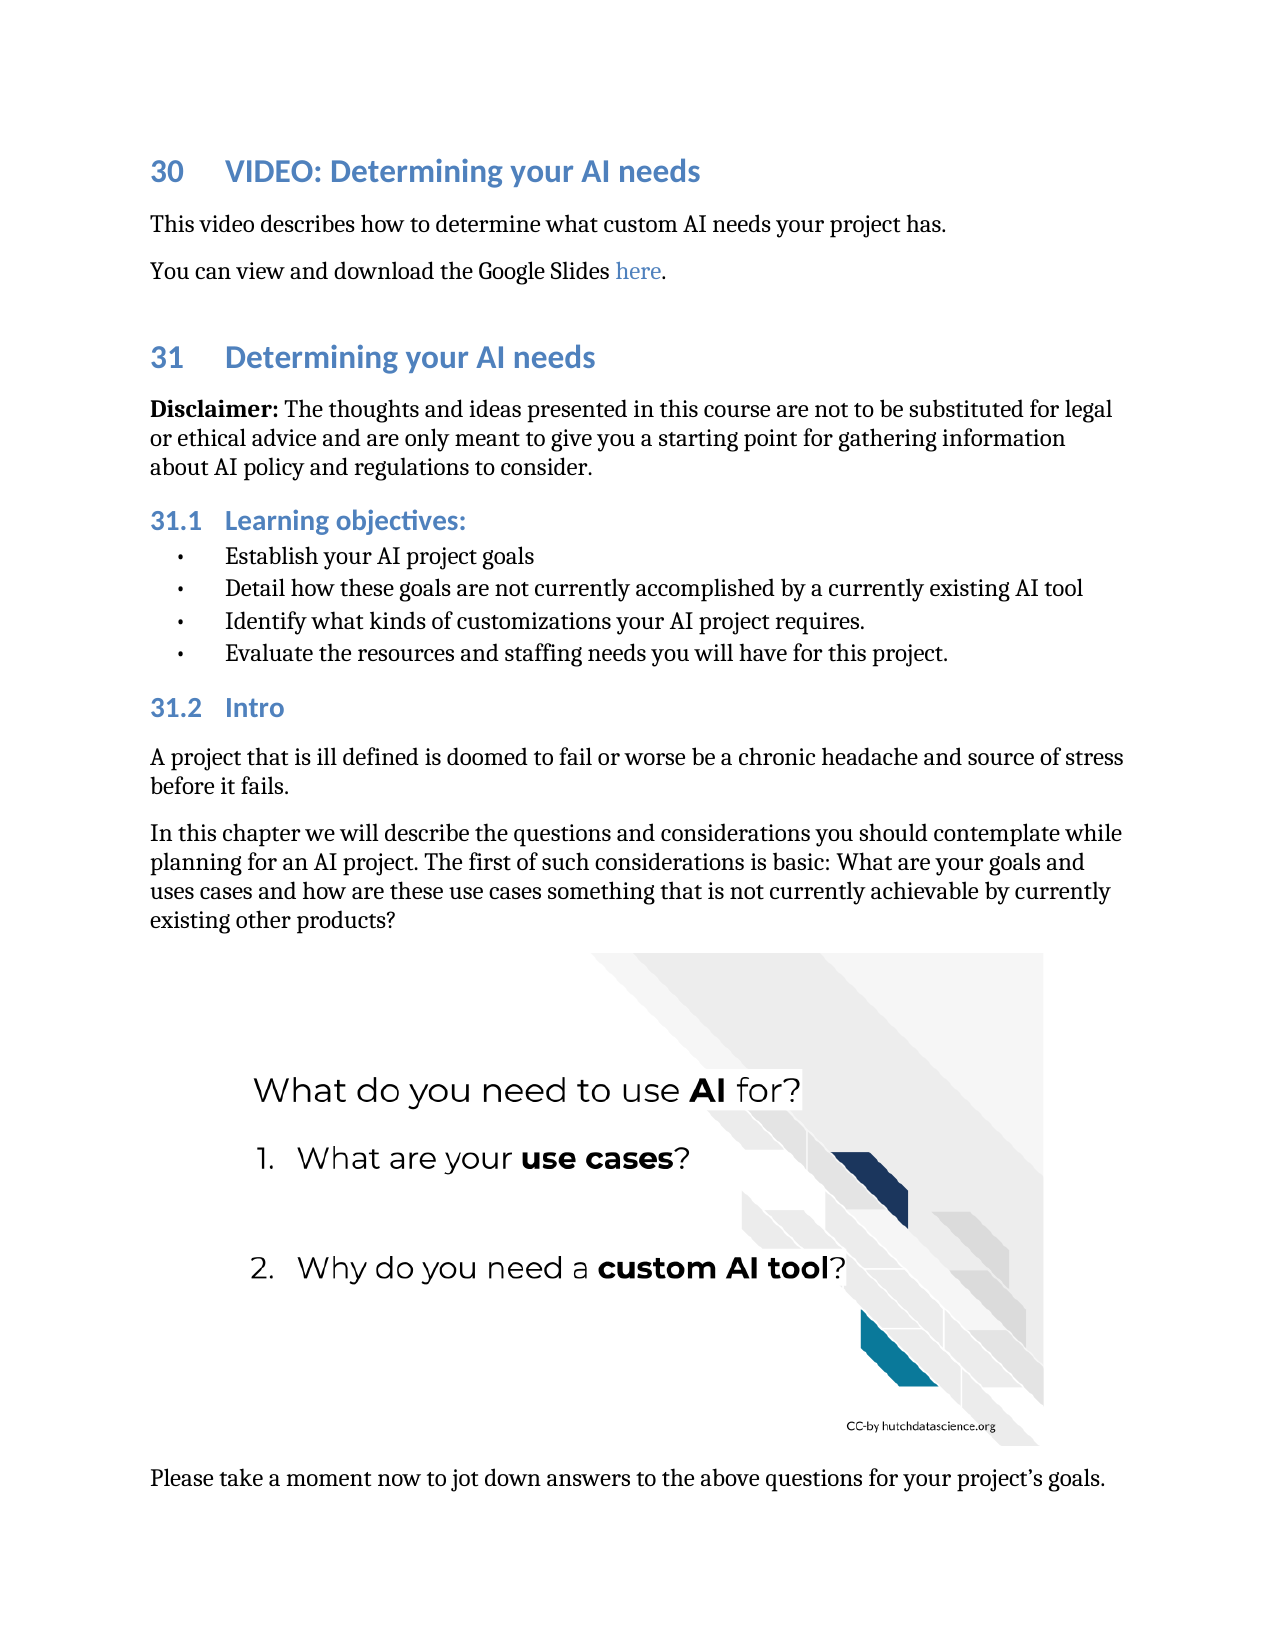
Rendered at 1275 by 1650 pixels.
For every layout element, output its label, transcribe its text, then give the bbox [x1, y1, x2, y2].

text This video describes how to determine what custom AI needs your project has. [150, 209, 1125, 238]
text Disclaimer: The thoughts and ideas presented in this course are not to be substituted for legal or ethical advice and are only meant to give you a starting point for gathering information about AI policy and regulations to consider. [150, 395, 1125, 481]
list Detail how these goals are not currently accomplished by a currently existing AI tool [175, 574, 1125, 603]
subtitle 31 Determining your AI needs [150, 336, 1125, 376]
list Evaluate the resources and staffing needs you will have for this project. [175, 639, 1125, 668]
text In this chapter we will describe the questions and considerations you should contemplate while planning for an AI project. The first of such considerations is basic: What are your goals and uses cases and how are these use cases something that is not currently achievable by currently existing other products? [150, 819, 1125, 934]
text A project that is ill defined is doomed to fail or worse be a chronic headache and source of stress before it fails. [150, 743, 1125, 801]
text Please take a moment now to jot down answers to the above questions for your project’s goals. [150, 1464, 1125, 1493]
list Establish your AI project goals [175, 542, 1125, 570]
text You can view and download the Google Slides here. [150, 257, 1125, 286]
picture [168, 953, 1044, 1446]
subtitle 31.2 Intro [150, 689, 1125, 724]
list Identify what kinds of customizations your AI project requires. [175, 607, 1125, 635]
subtitle 31.1 Learning objectives: [150, 502, 1125, 538]
subtitle 30 VIDEO: Determining your AI needs [150, 150, 1125, 191]
